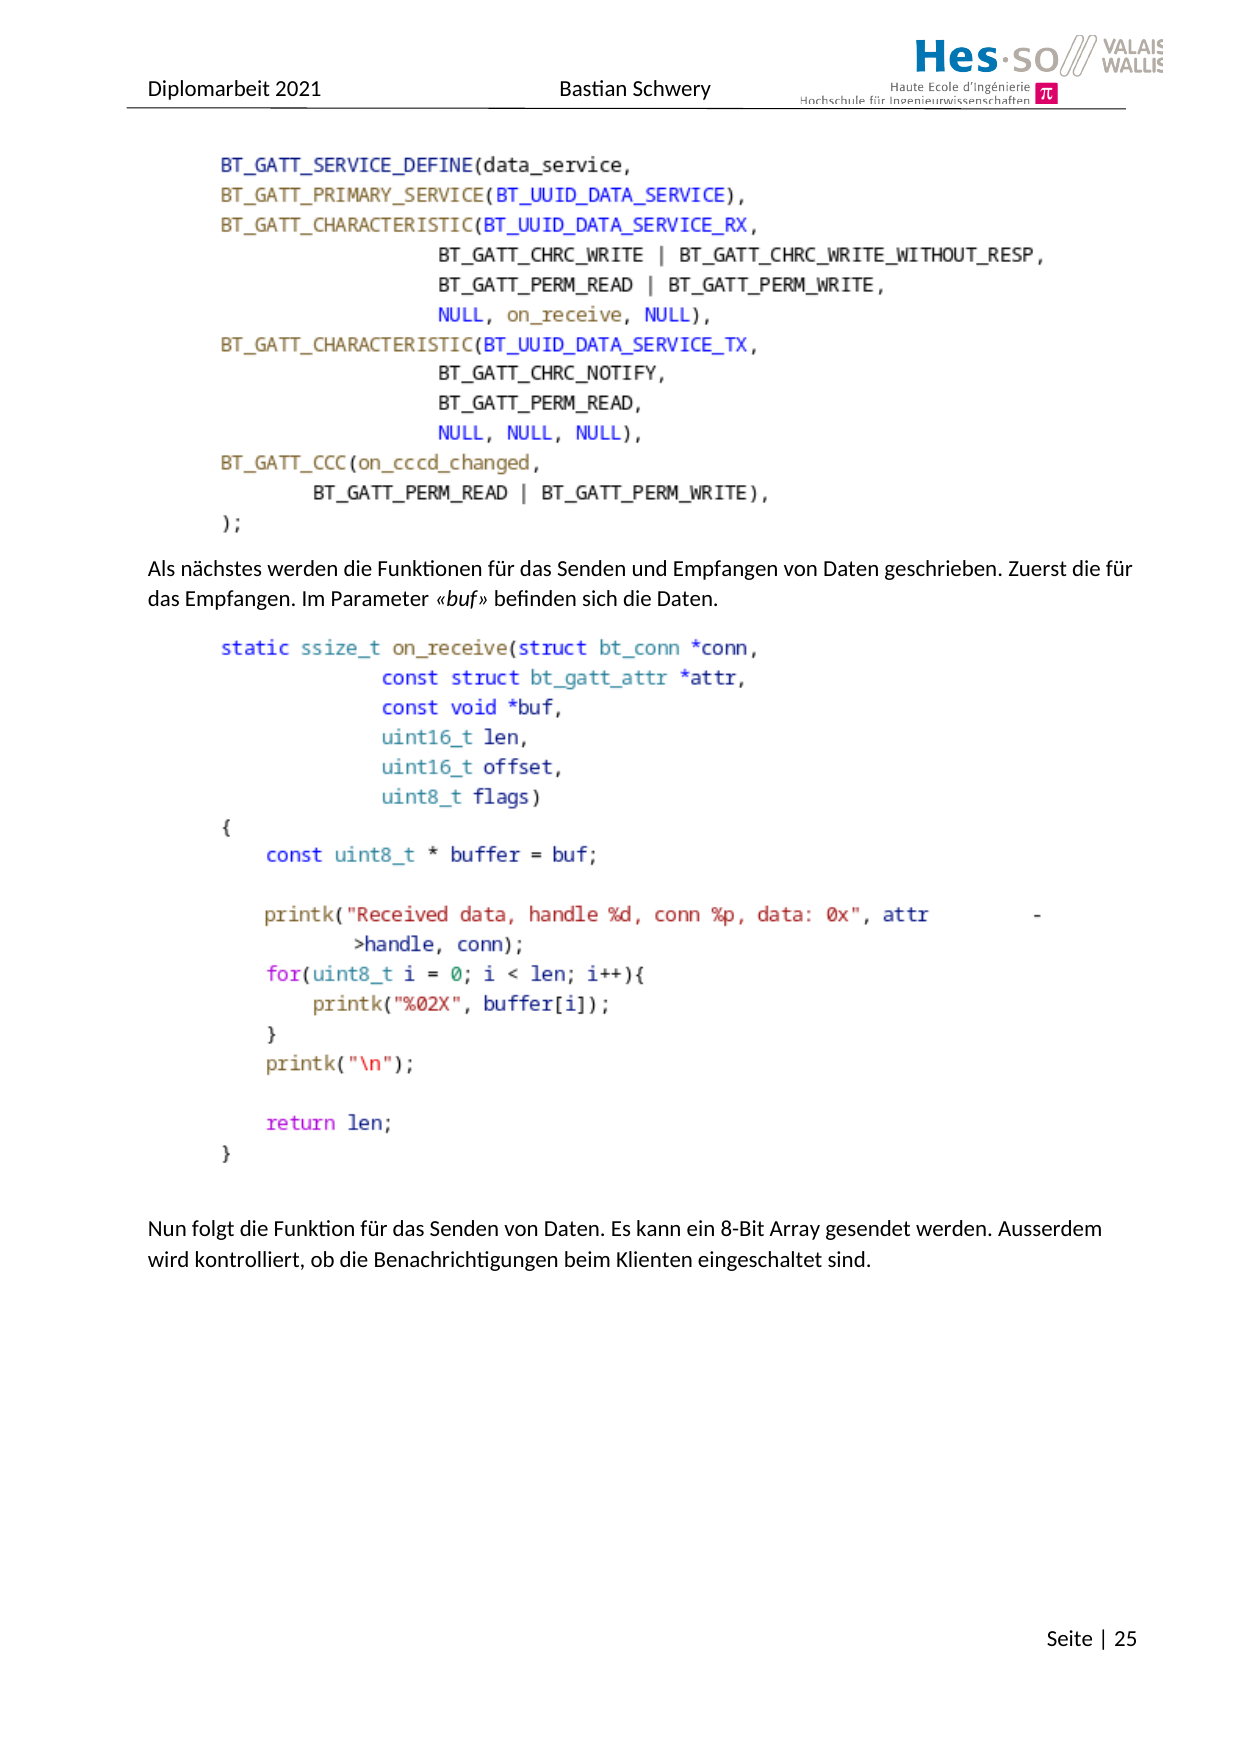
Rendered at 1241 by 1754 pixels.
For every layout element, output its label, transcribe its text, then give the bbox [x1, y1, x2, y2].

picture [800, 35, 1163, 104]
text Als nächstes werden die Funktionen für das Senden und Empfangen von Daten geschrieben. Zuerst die für das Empfangen. Im Parameter «buf» befinden sich die Daten. [148, 554, 1137, 612]
text Nun folgt die Funktion für das Senden von Daten. Es kann ein 8-Bit Array gesendet werden. Ausserdem wird kontrolliert, ob die Benachrichtigungen beim Klienten eingeschaltet sind. [148, 1214, 1137, 1273]
